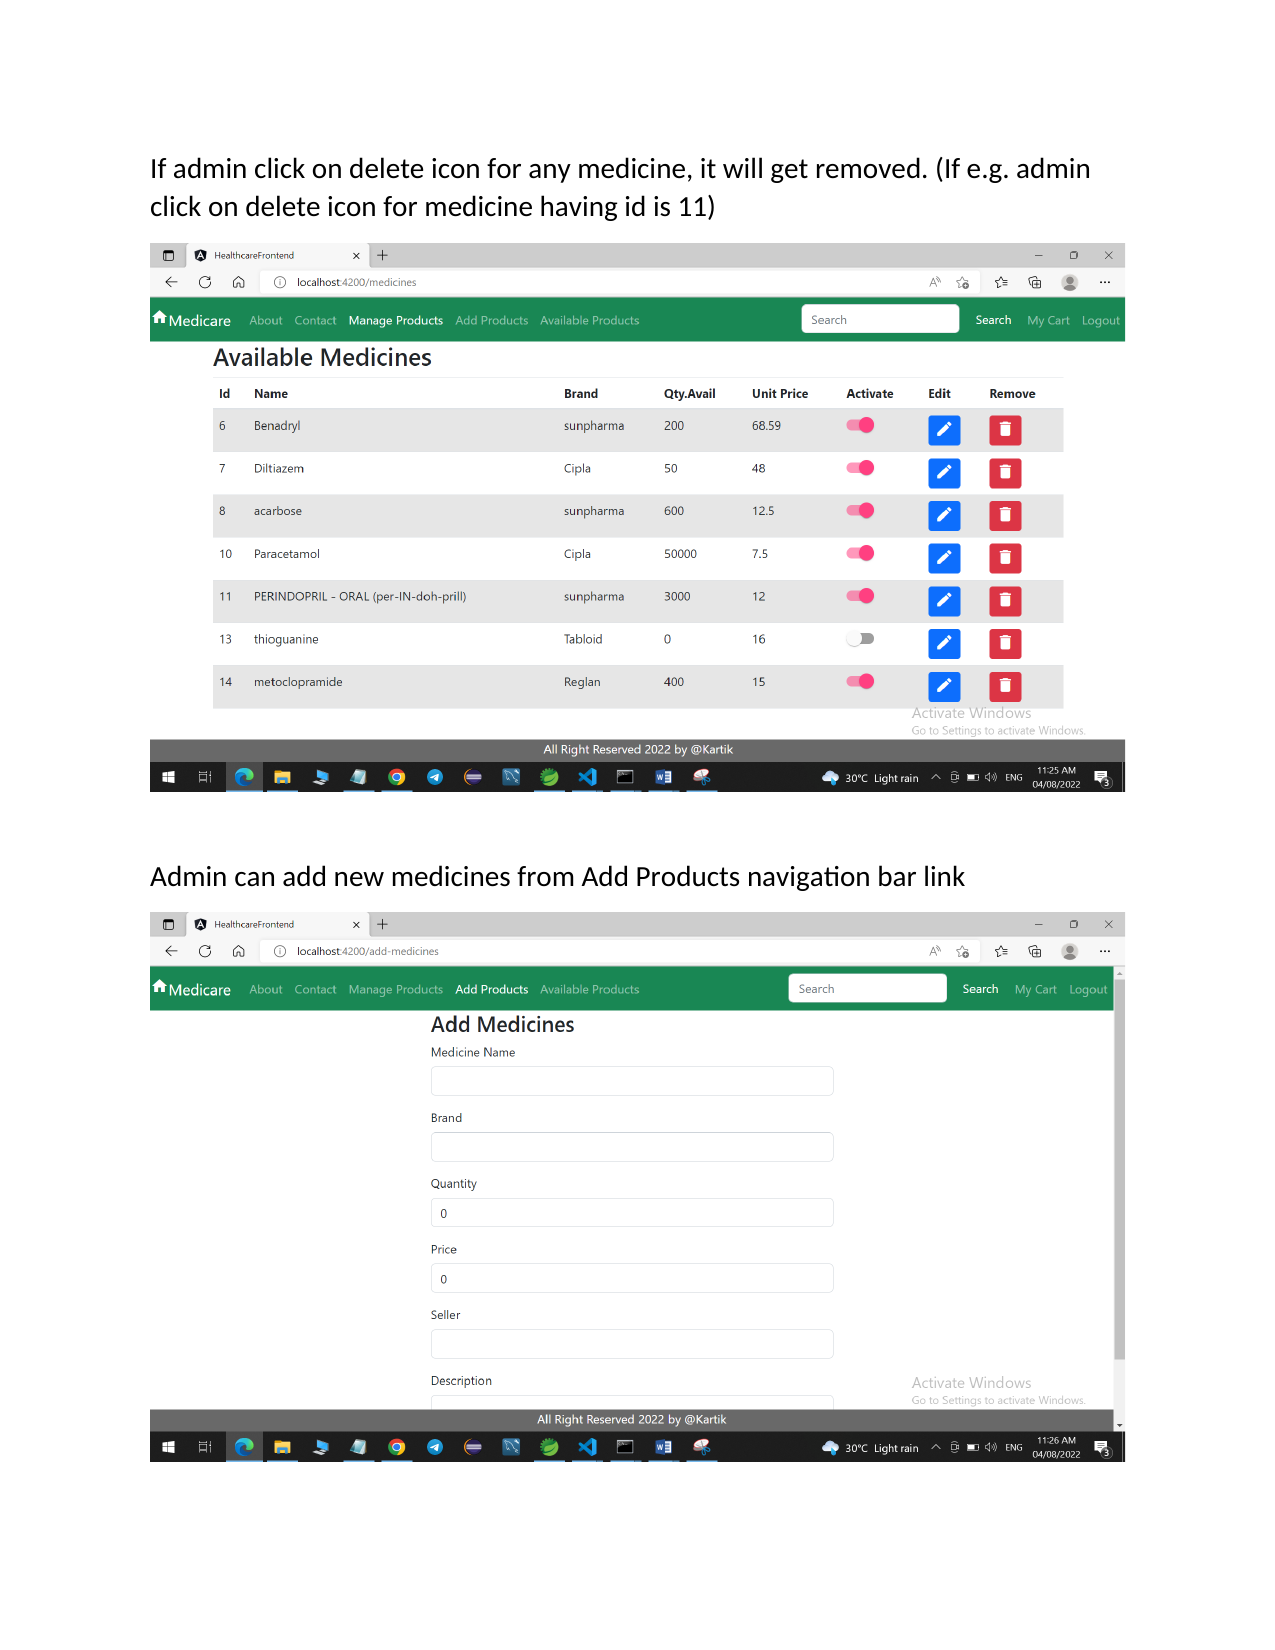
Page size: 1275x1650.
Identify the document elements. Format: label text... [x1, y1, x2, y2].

picture [150, 912, 1125, 1462]
text Admin can add new medicines from Add Products navigation bar link [150, 858, 1125, 893]
text If admin click on delete icon for any medicine, it will get removed. (If e.g. admin click on delete icon for medicine having id is 11) [150, 150, 1125, 224]
picture [150, 243, 1125, 792]
